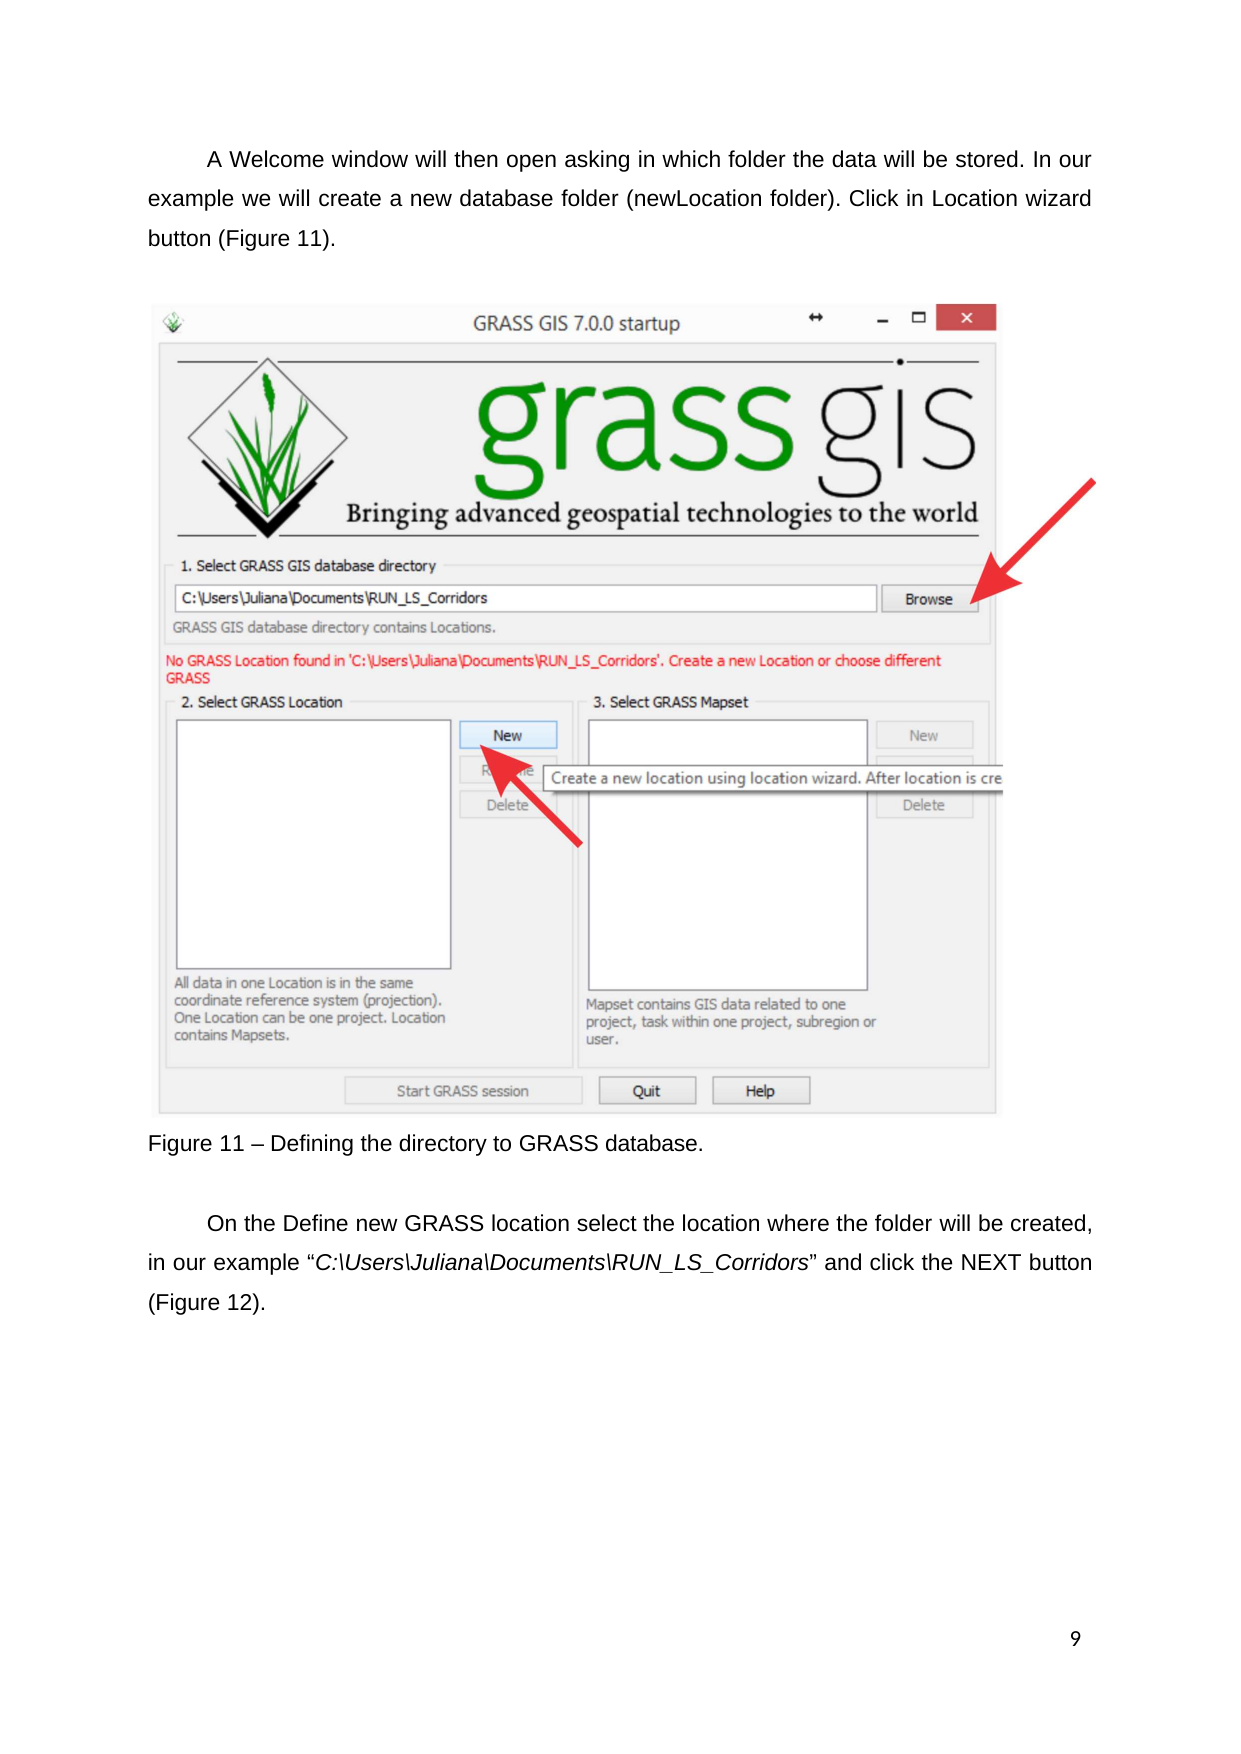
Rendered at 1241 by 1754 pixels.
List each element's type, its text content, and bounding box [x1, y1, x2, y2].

text A Welcome window will then open asking in which folder the data will be stored. In our example we will create a new database folder (newLocation folder). Click in Location wizard button (Figure 11). [148, 146, 1093, 251]
text Figure 11 – Defining the directory to GRASS database. [148, 313, 1194, 1157]
picture [150, 303, 1097, 313]
text On the Define new GRASS location select the location where the folder will be created, in our example “C:\Users\Juliana\Documents\RUN_LS_Corridors” and click the NEXT button (Figure 12). [148, 1210, 1093, 1315]
